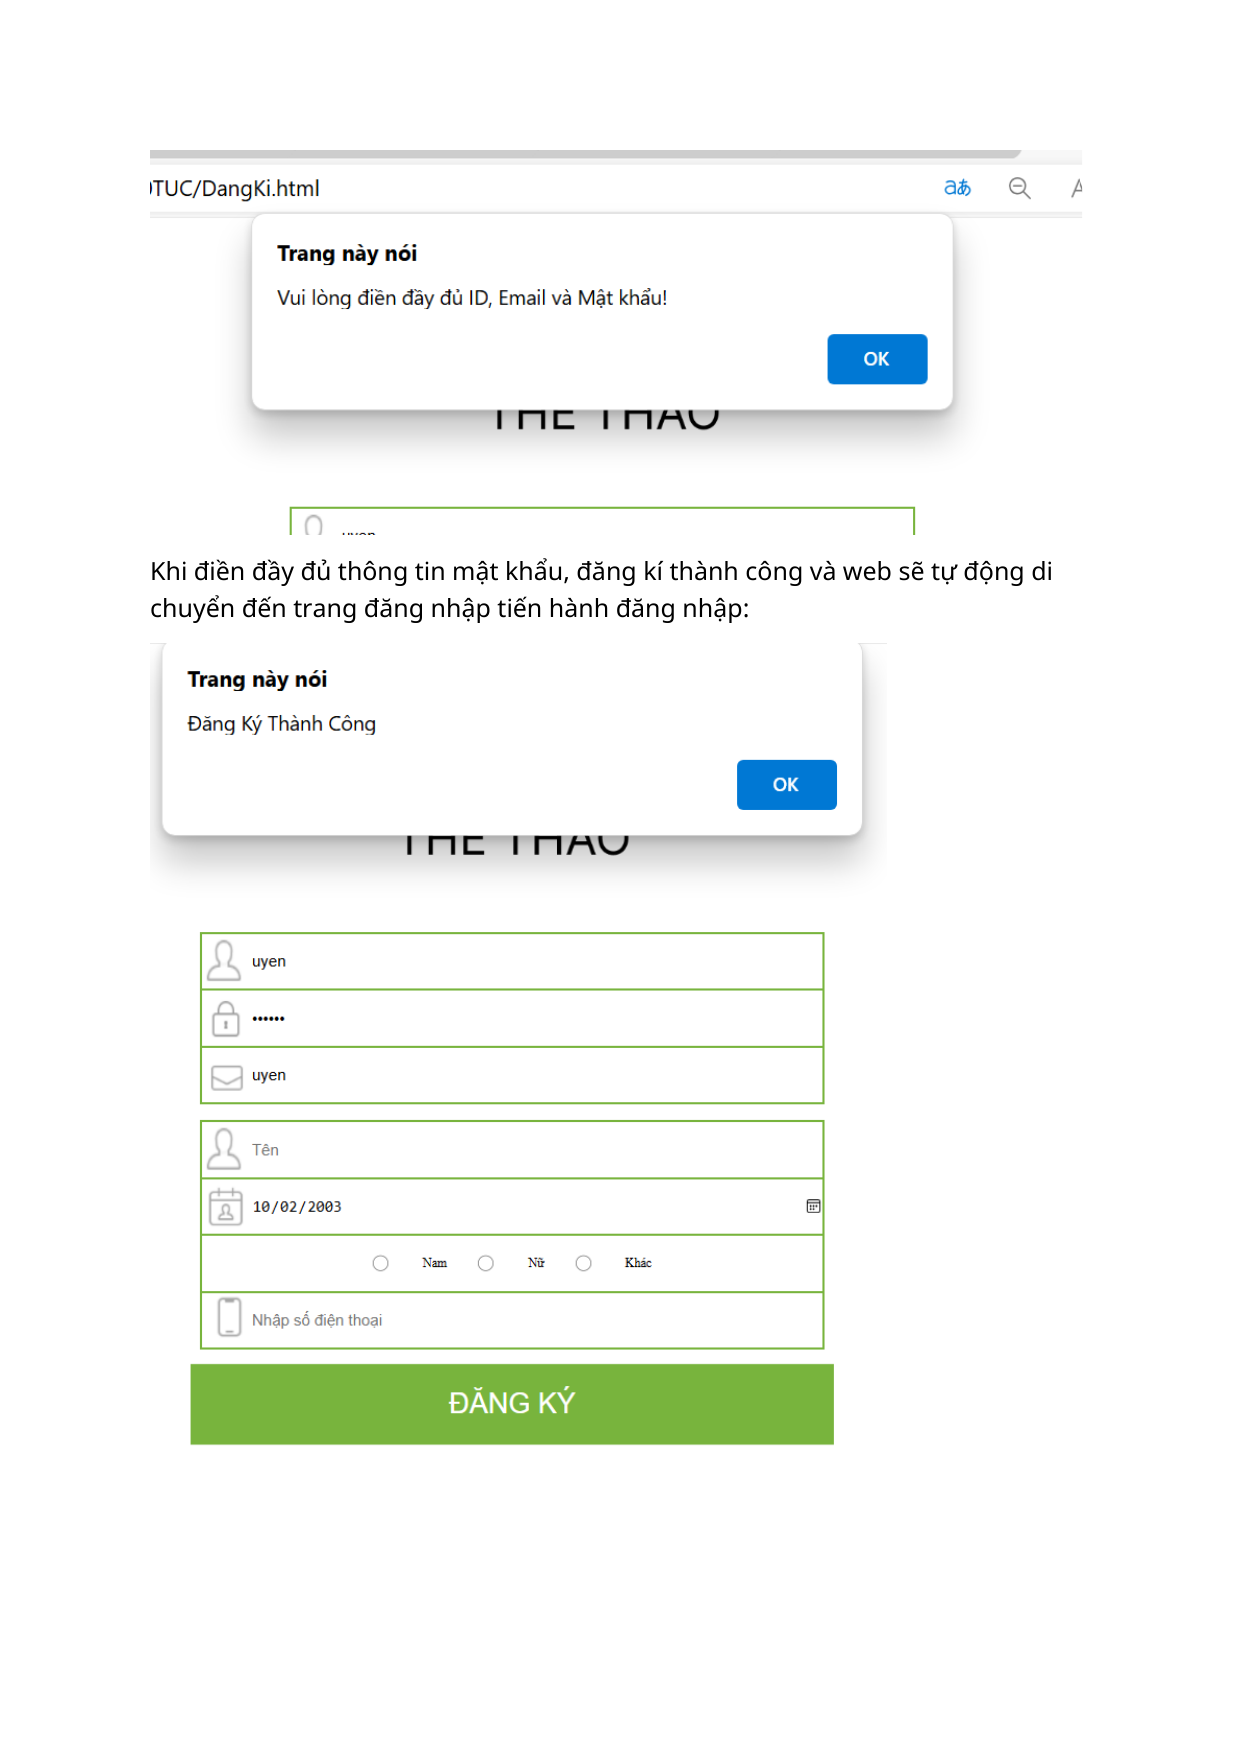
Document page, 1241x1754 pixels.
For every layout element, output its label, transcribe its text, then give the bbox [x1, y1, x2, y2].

text Khi điền đầy đủ thông tin mật khẩu, đăng kí thành công và web sẽ tự động di chuyển đến trang đăng nhập tiến hành đăng nhập: [150, 554, 1090, 624]
picture [150, 643, 887, 1479]
picture [150, 150, 1083, 535]
